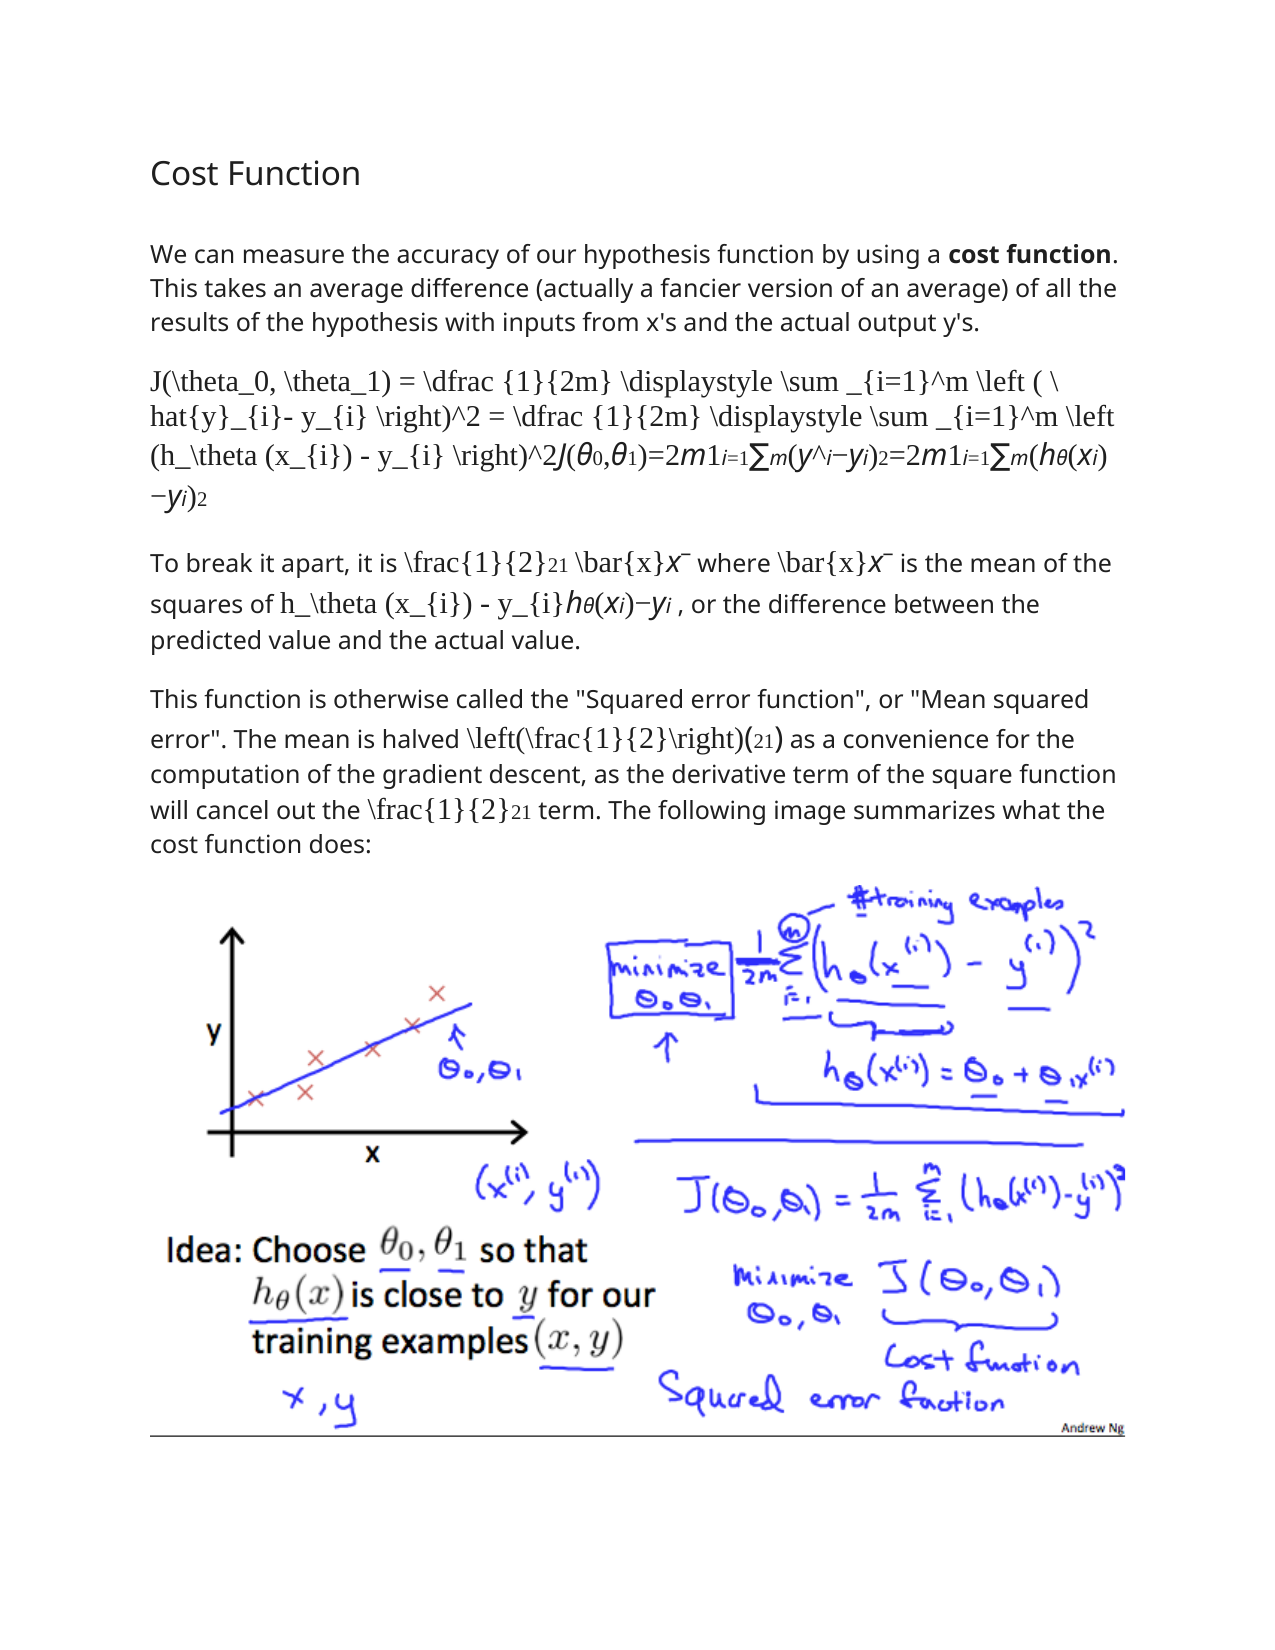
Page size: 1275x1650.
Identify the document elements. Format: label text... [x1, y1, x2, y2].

picture [150, 885, 1125, 1437]
text To break it apart, it is \frac{1}{2}21​ \bar{x}xˉ where \bar{x}xˉ is the mean of the squares of h_\theta (x_{i}) - y_{i}hθ​(xi​)−yi​ , or the difference between the predicted value and the actual value. [150, 540, 1125, 657]
subtitle Cost Function [150, 150, 1125, 195]
text We can measure the accuracy of our hypothesis function by using a cost function. This takes an average difference (actually a fancier version of an average) of all the results of the hypothesis with inputs from x's and the actual output y's. [150, 236, 1125, 339]
text This function is otherwise called the "Squared error function", or "Mean squared error". The mean is halved \left(\frac{1}{2}\right)(21​) as a convenience for the computation of the gradient descent, as the derivative term of the square function will cancel out the \frac{1}{2}21​ term. The following image summarizes what the cost function does: [150, 682, 1125, 861]
text J(\theta_0, \theta_1) = \dfrac {1}{2m} \displaystyle \sum _{i=1}^m \left ( \hat{y}_{i}- y_{i} \right)^2 = \dfrac {1}{2m} \displaystyle \sum _{i=1}^m \left (h_\theta (x_{i}) - y_{i} \right)^2J(θ0​,θ1​)=2m1​i=1∑m​(y^​i​−yi​)2=2m1​i=1∑m​(hθ​(xi​)−yi​)2 [150, 364, 1125, 515]
